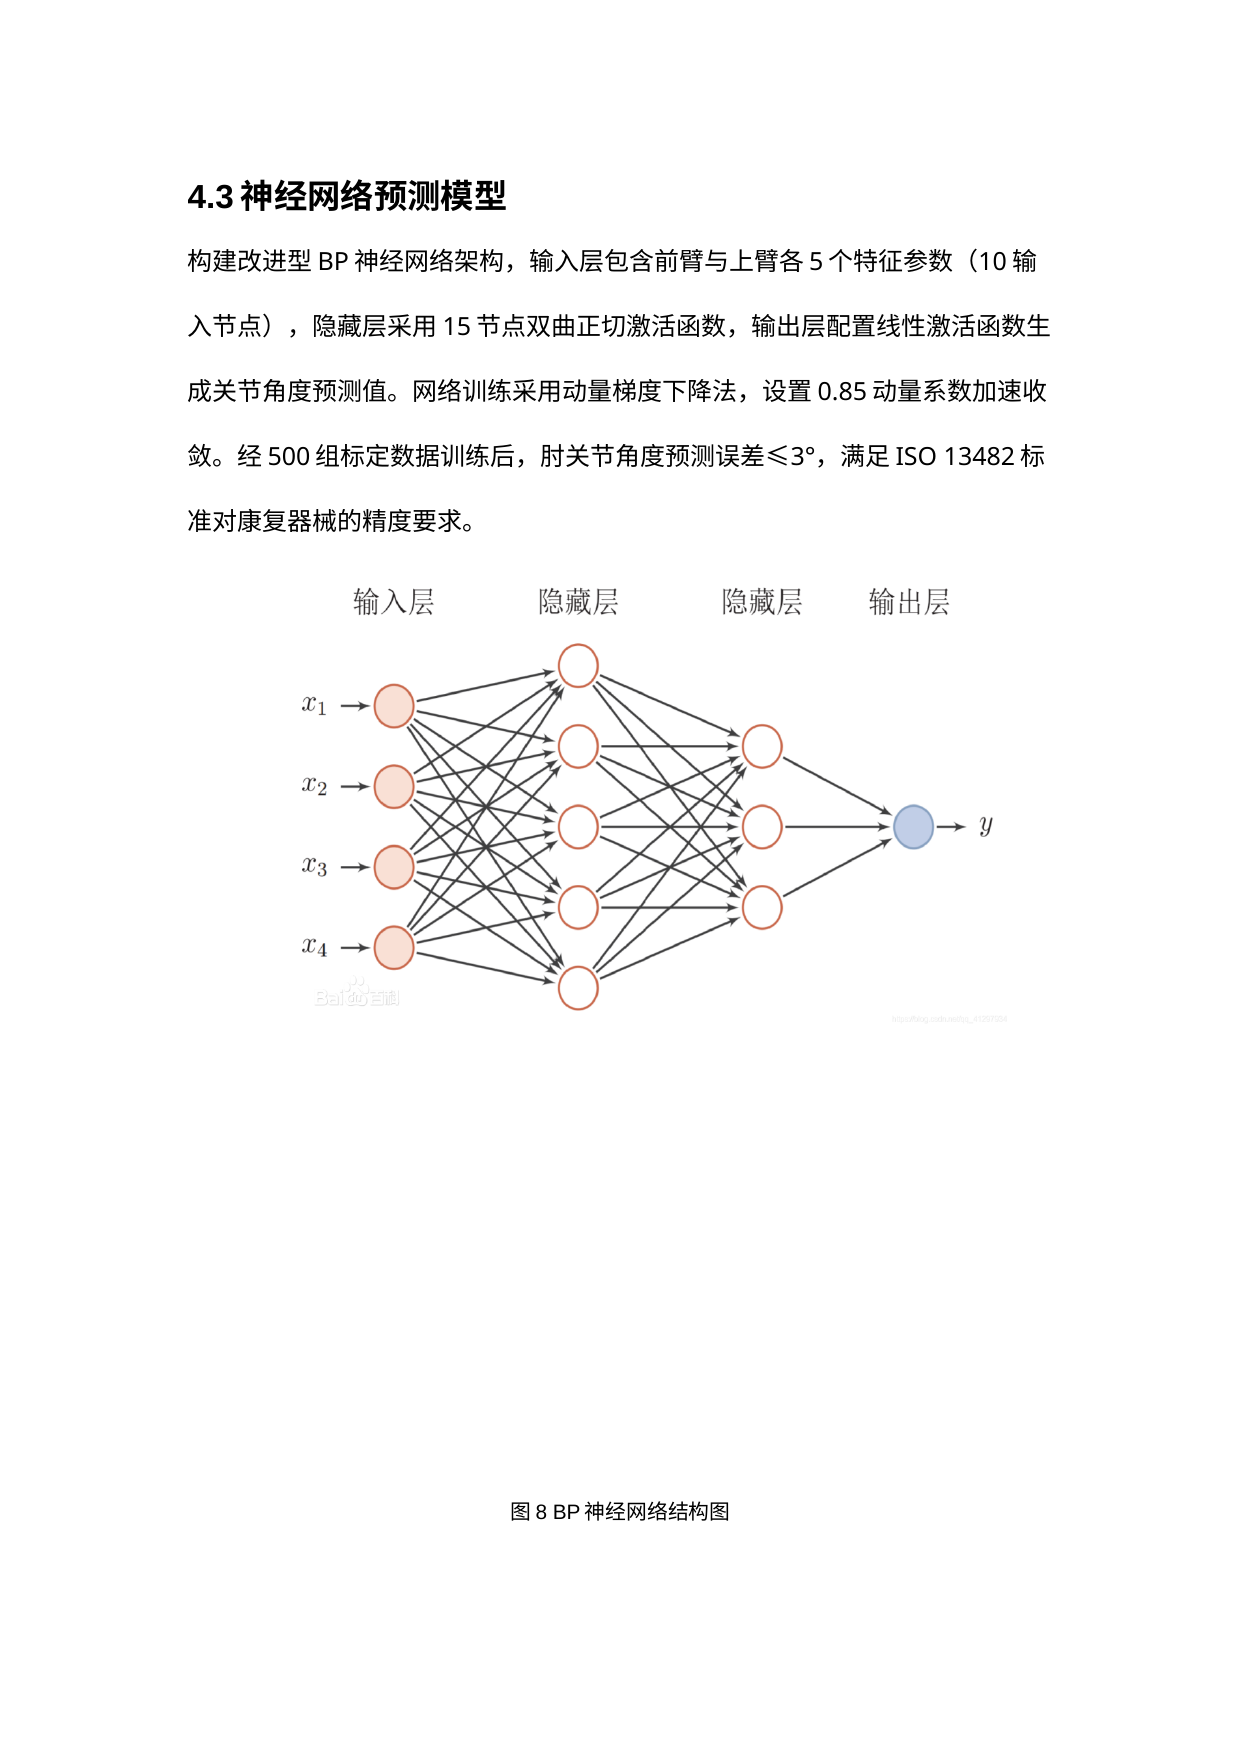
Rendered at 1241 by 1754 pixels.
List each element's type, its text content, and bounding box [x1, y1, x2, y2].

text 构建改进型BP神经网络架构，输入层包含前臂与上臂各5个特征参数（10输入节点），隐藏层采用15节点双曲正切激活函数，输出层配置线性激活函数生成关节角度预测值。网络训练采用动量梯度下降法，设置0.85动量系数加速收敛。经500组标定数据训练后，肘关节角度预测误差≤3°，满足ISO 13482标准对康复器械的精度要求。 [187, 227, 1053, 552]
picture [282, 554, 1011, 1028]
list 4.3神经网络预测模型 [187, 162, 1053, 227]
list 图 8 BP神经网络结构图 [187, 1494, 1053, 1527]
